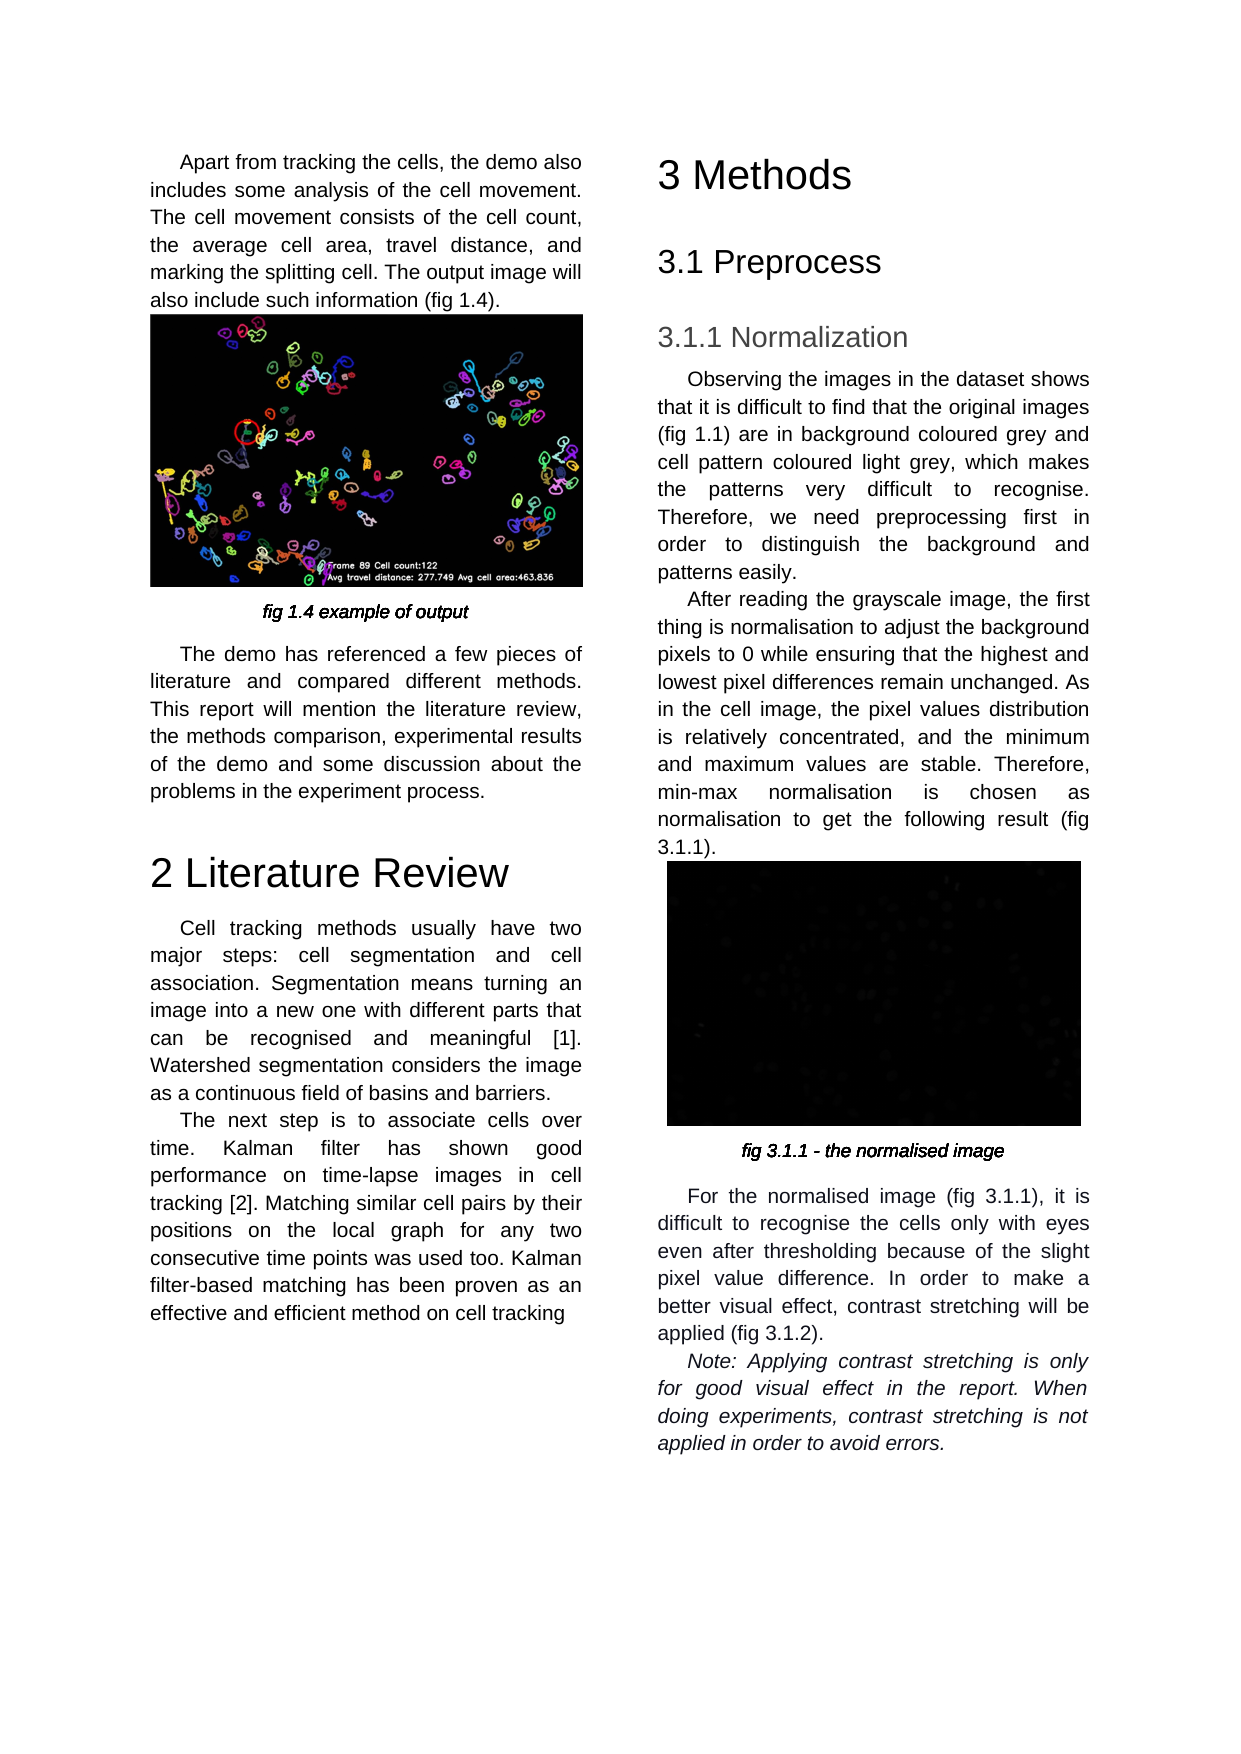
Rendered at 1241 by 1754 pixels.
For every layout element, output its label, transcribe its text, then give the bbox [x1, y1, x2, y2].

text Observing the images in the dataset shows that it is difficult to find that the original images (fig 1.1) are in background coloured grey and cell pattern coloured light grey, which makes the patterns very difficult to recognise. Therefore, we need preprocessing first in order to distinguish the background and patterns easily. [657, 367, 1090, 583]
picture [150, 314, 583, 587]
subtitle 3.1.1 Normalization [657, 320, 1090, 354]
text Apart from tracking the cells, the demo also includes some analysis of the cell movement. The cell movement consists of the cell count, the average cell area, travel distance, and marking the splitting cell. The output image will also include such information (fig 1.4). [150, 150, 582, 311]
subtitle 3 Methods [657, 150, 1090, 198]
subtitle 3.1 Preprocess [657, 243, 1090, 281]
subtitle 2 Literature Review [150, 848, 582, 896]
picture [667, 861, 1081, 1126]
text The demo has referenced a few pieces of literature and compared different methods. This report will mention the literature review, the methods comparison, experimental results of the demo and some discussion about the problems in the experiment process. [150, 641, 582, 803]
text The next step is to associate cells over time. Kalman filter has shown good performance on time-lapse images in cell tracking [2]. Matching similar cell pairs by their positions on the local graph for any two consecutive time points was used too. Kalman filter-based matching has been proven as an effective and efficient method on cell tracking [150, 1108, 582, 1163]
text Note: Applying contrast stretching is only for good visual effect in the report. When doing experiments, contrast stretching is not applied in order to avoid errors. [657, 1348, 1090, 1455]
text For the normalised image (fig 3.1.1), it is difficult to recognise the cells only with eyes even after thresholding because of the slight pixel value difference. In order to make a better visual effect, contrast stretching will be applied (fig 3.1.2). [657, 1183, 1090, 1345]
text After reading the grayscale image, the first thing is normalisation to adjust the background pixels to 0 while ensuring that the highest and lowest pixel differences remain unchanged. As in the cell image, the pixel values distribution is relatively concentrated, and the minimum and maximum values ​​are stable. Therefore, min-max normalisation is chosen as normalisation to get the following result (fig 3.1.1). [657, 587, 1090, 858]
text Cell tracking methods usually have two major steps: cell segmentation and cell association. Segmentation means turning an image into a new one with different parts that can be recognised and meaningful [1]. Watershed segmentation considers the image as a continuous field of basins and barriers. [150, 916, 582, 1105]
